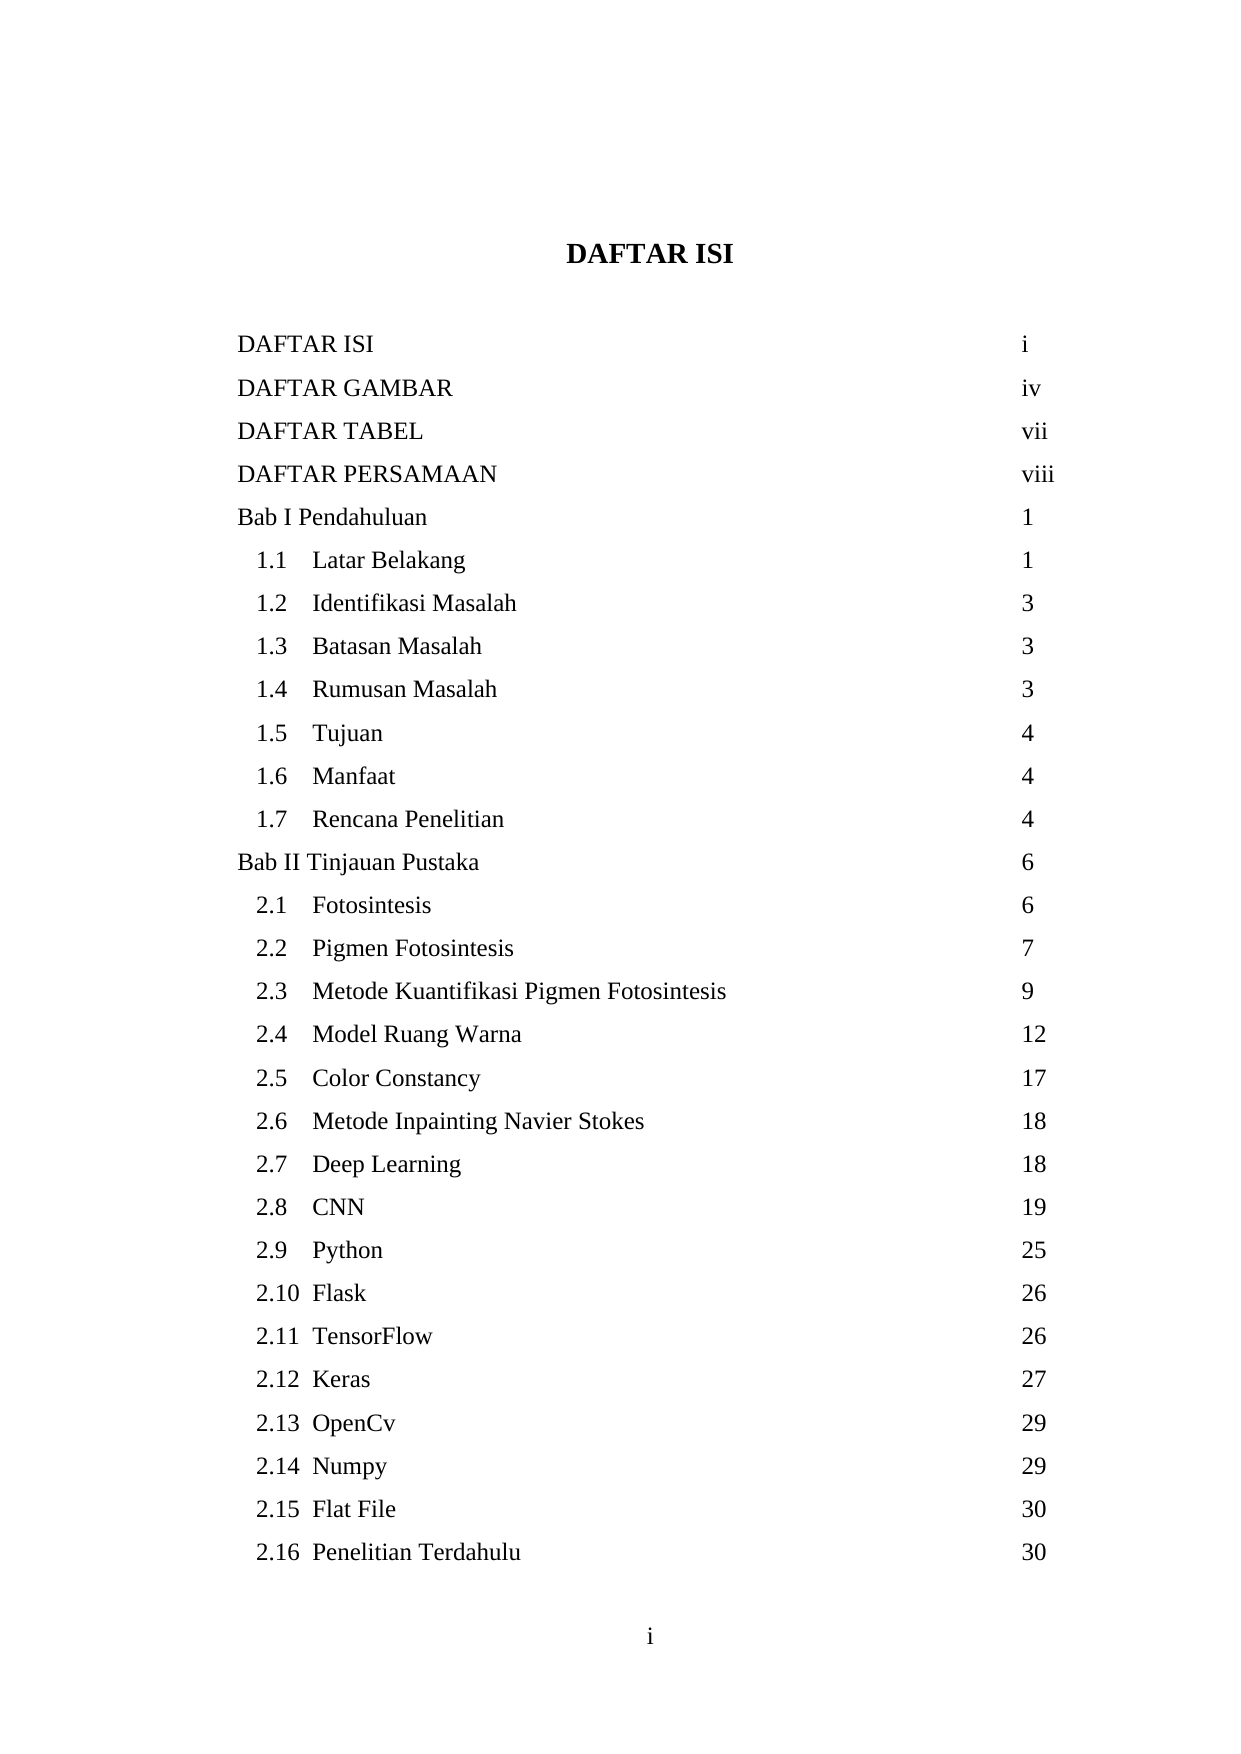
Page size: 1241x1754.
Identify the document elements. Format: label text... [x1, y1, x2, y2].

list Latar Belakang 1 [256, 545, 1063, 574]
list Batasan Masalah 3 [256, 631, 1063, 660]
subtitle DAFTAR ISI [237, 236, 1063, 270]
list Flat File 30 [256, 1494, 1063, 1523]
list Rencana Penelitian 4 [256, 804, 1063, 833]
list Model Ruang Warna 12 [256, 1019, 1063, 1048]
list Rumusan Masalah 3 [256, 674, 1063, 703]
list Fotosintesis 6 [256, 890, 1063, 919]
text DAFTAR ISI i [237, 329, 1063, 358]
list Keras 27 [256, 1364, 1063, 1393]
list CNN 19 [256, 1192, 1063, 1221]
list Identifikasi Masalah 3 [256, 588, 1063, 617]
list OpenCv 29 [256, 1408, 1063, 1436]
list Manfaat 4 [256, 761, 1063, 789]
list Numpy 29 [256, 1451, 1063, 1479]
list Flask 26 [256, 1278, 1063, 1307]
list Python 25 [256, 1235, 1063, 1264]
list Deep Learning 18 [256, 1149, 1063, 1178]
list Penelitian Terdahulu 30 [256, 1537, 1063, 1566]
list Tujuan 4 [256, 718, 1063, 746]
list Pigmen Fotosintesis 7 [256, 933, 1063, 962]
list Bab II Tinjauan Pustaka 6 [237, 847, 1063, 876]
list Metode Inpainting Navier Stokes 18 [256, 1106, 1063, 1134]
list TensorFlow 26 [256, 1321, 1063, 1350]
text DAFTAR TABEL vii [237, 416, 1063, 444]
text DAFTAR PERSAMAAN viii [237, 459, 1063, 488]
list Color Constancy 17 [256, 1063, 1063, 1091]
list Metode Kuantifikasi Pigmen Fotosintesis 9 [256, 976, 1063, 1005]
text DAFTAR GAMBAR iv [237, 373, 1063, 401]
list Bab I Pendahuluan 1 [237, 502, 1063, 531]
